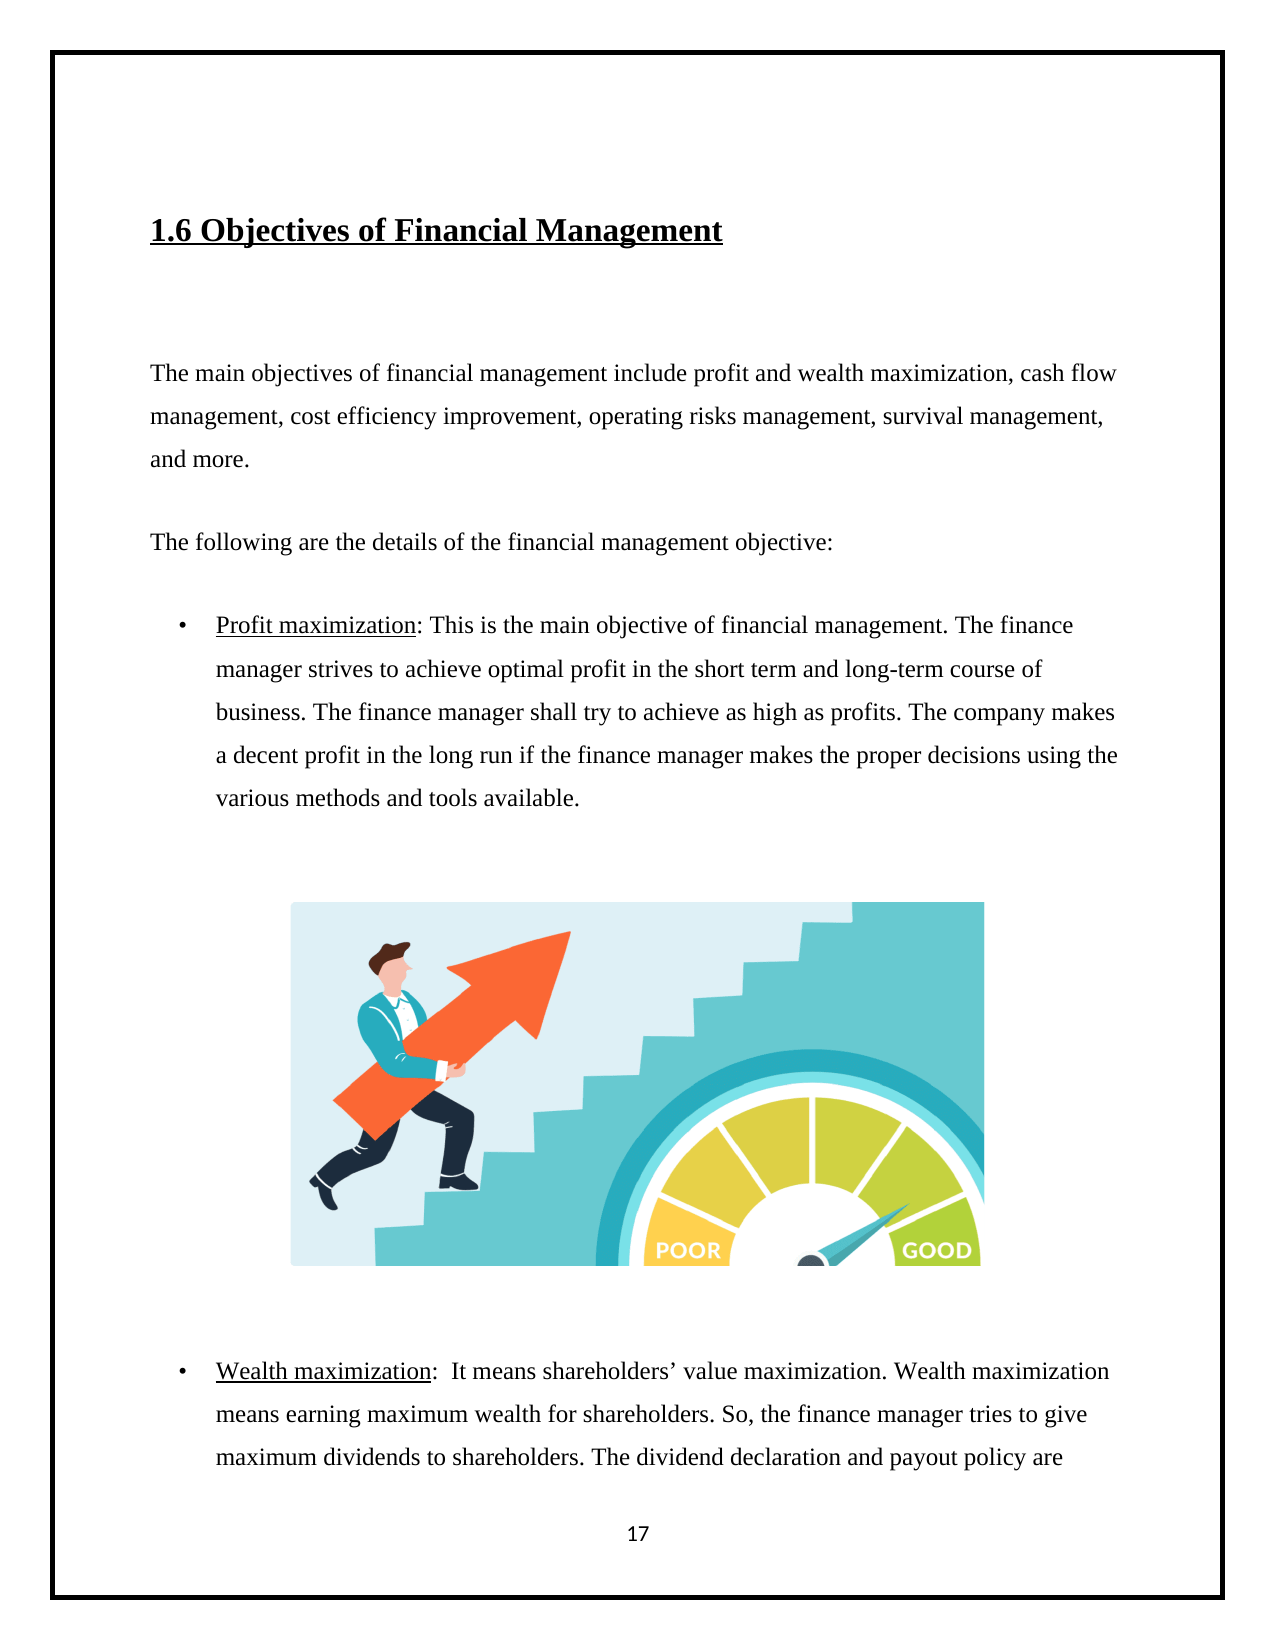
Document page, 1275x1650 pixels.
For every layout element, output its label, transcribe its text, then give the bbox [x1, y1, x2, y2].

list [178, 1356, 1125, 1471]
text 1.6 Objectives of Financial Management [150, 210, 1125, 248]
picture [290, 902, 985, 1266]
text The main objectives of financial management include profit and wealth maximization, cash flow management, cost efficiency improvement, operating risks management, survival management, and more. [150, 358, 1125, 473]
text The following are the details of the financial management objective: [150, 527, 1125, 556]
list Profit maximization: This is the main objective of financial management. The finance manager strives to achieve optimal profit in the short term and long-term course of business. The finance manager shall try to achieve as high as profits. The company makes a decent profit in the long run if the finance manager makes the proper decisions using the various methods and tools available. [178, 611, 1125, 812]
